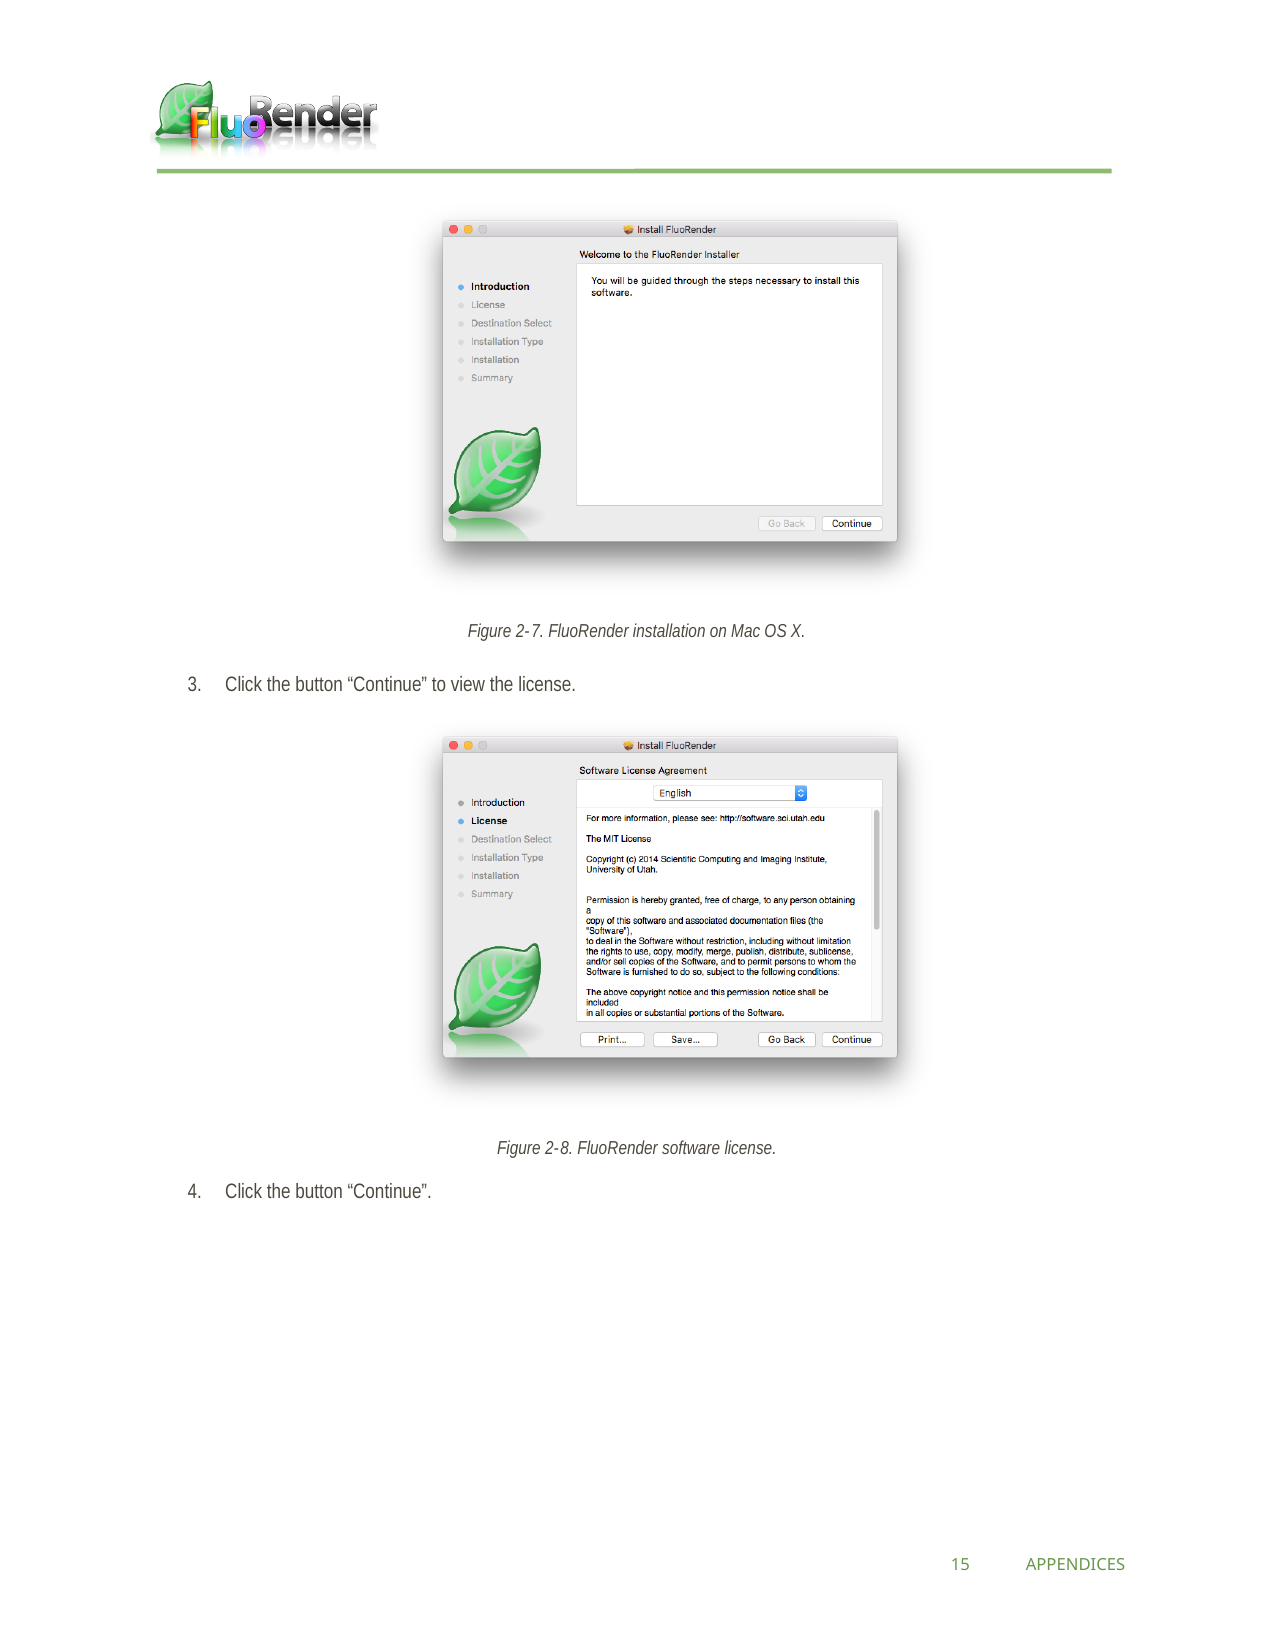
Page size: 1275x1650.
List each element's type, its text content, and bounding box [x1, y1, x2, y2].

picture [399, 185, 951, 615]
list Click the button “Continue” to view the license. [187, 672, 1125, 696]
picture [399, 701, 951, 1131]
picture [150, 75, 379, 162]
list Click the button “Continue”. [187, 1179, 1125, 1203]
